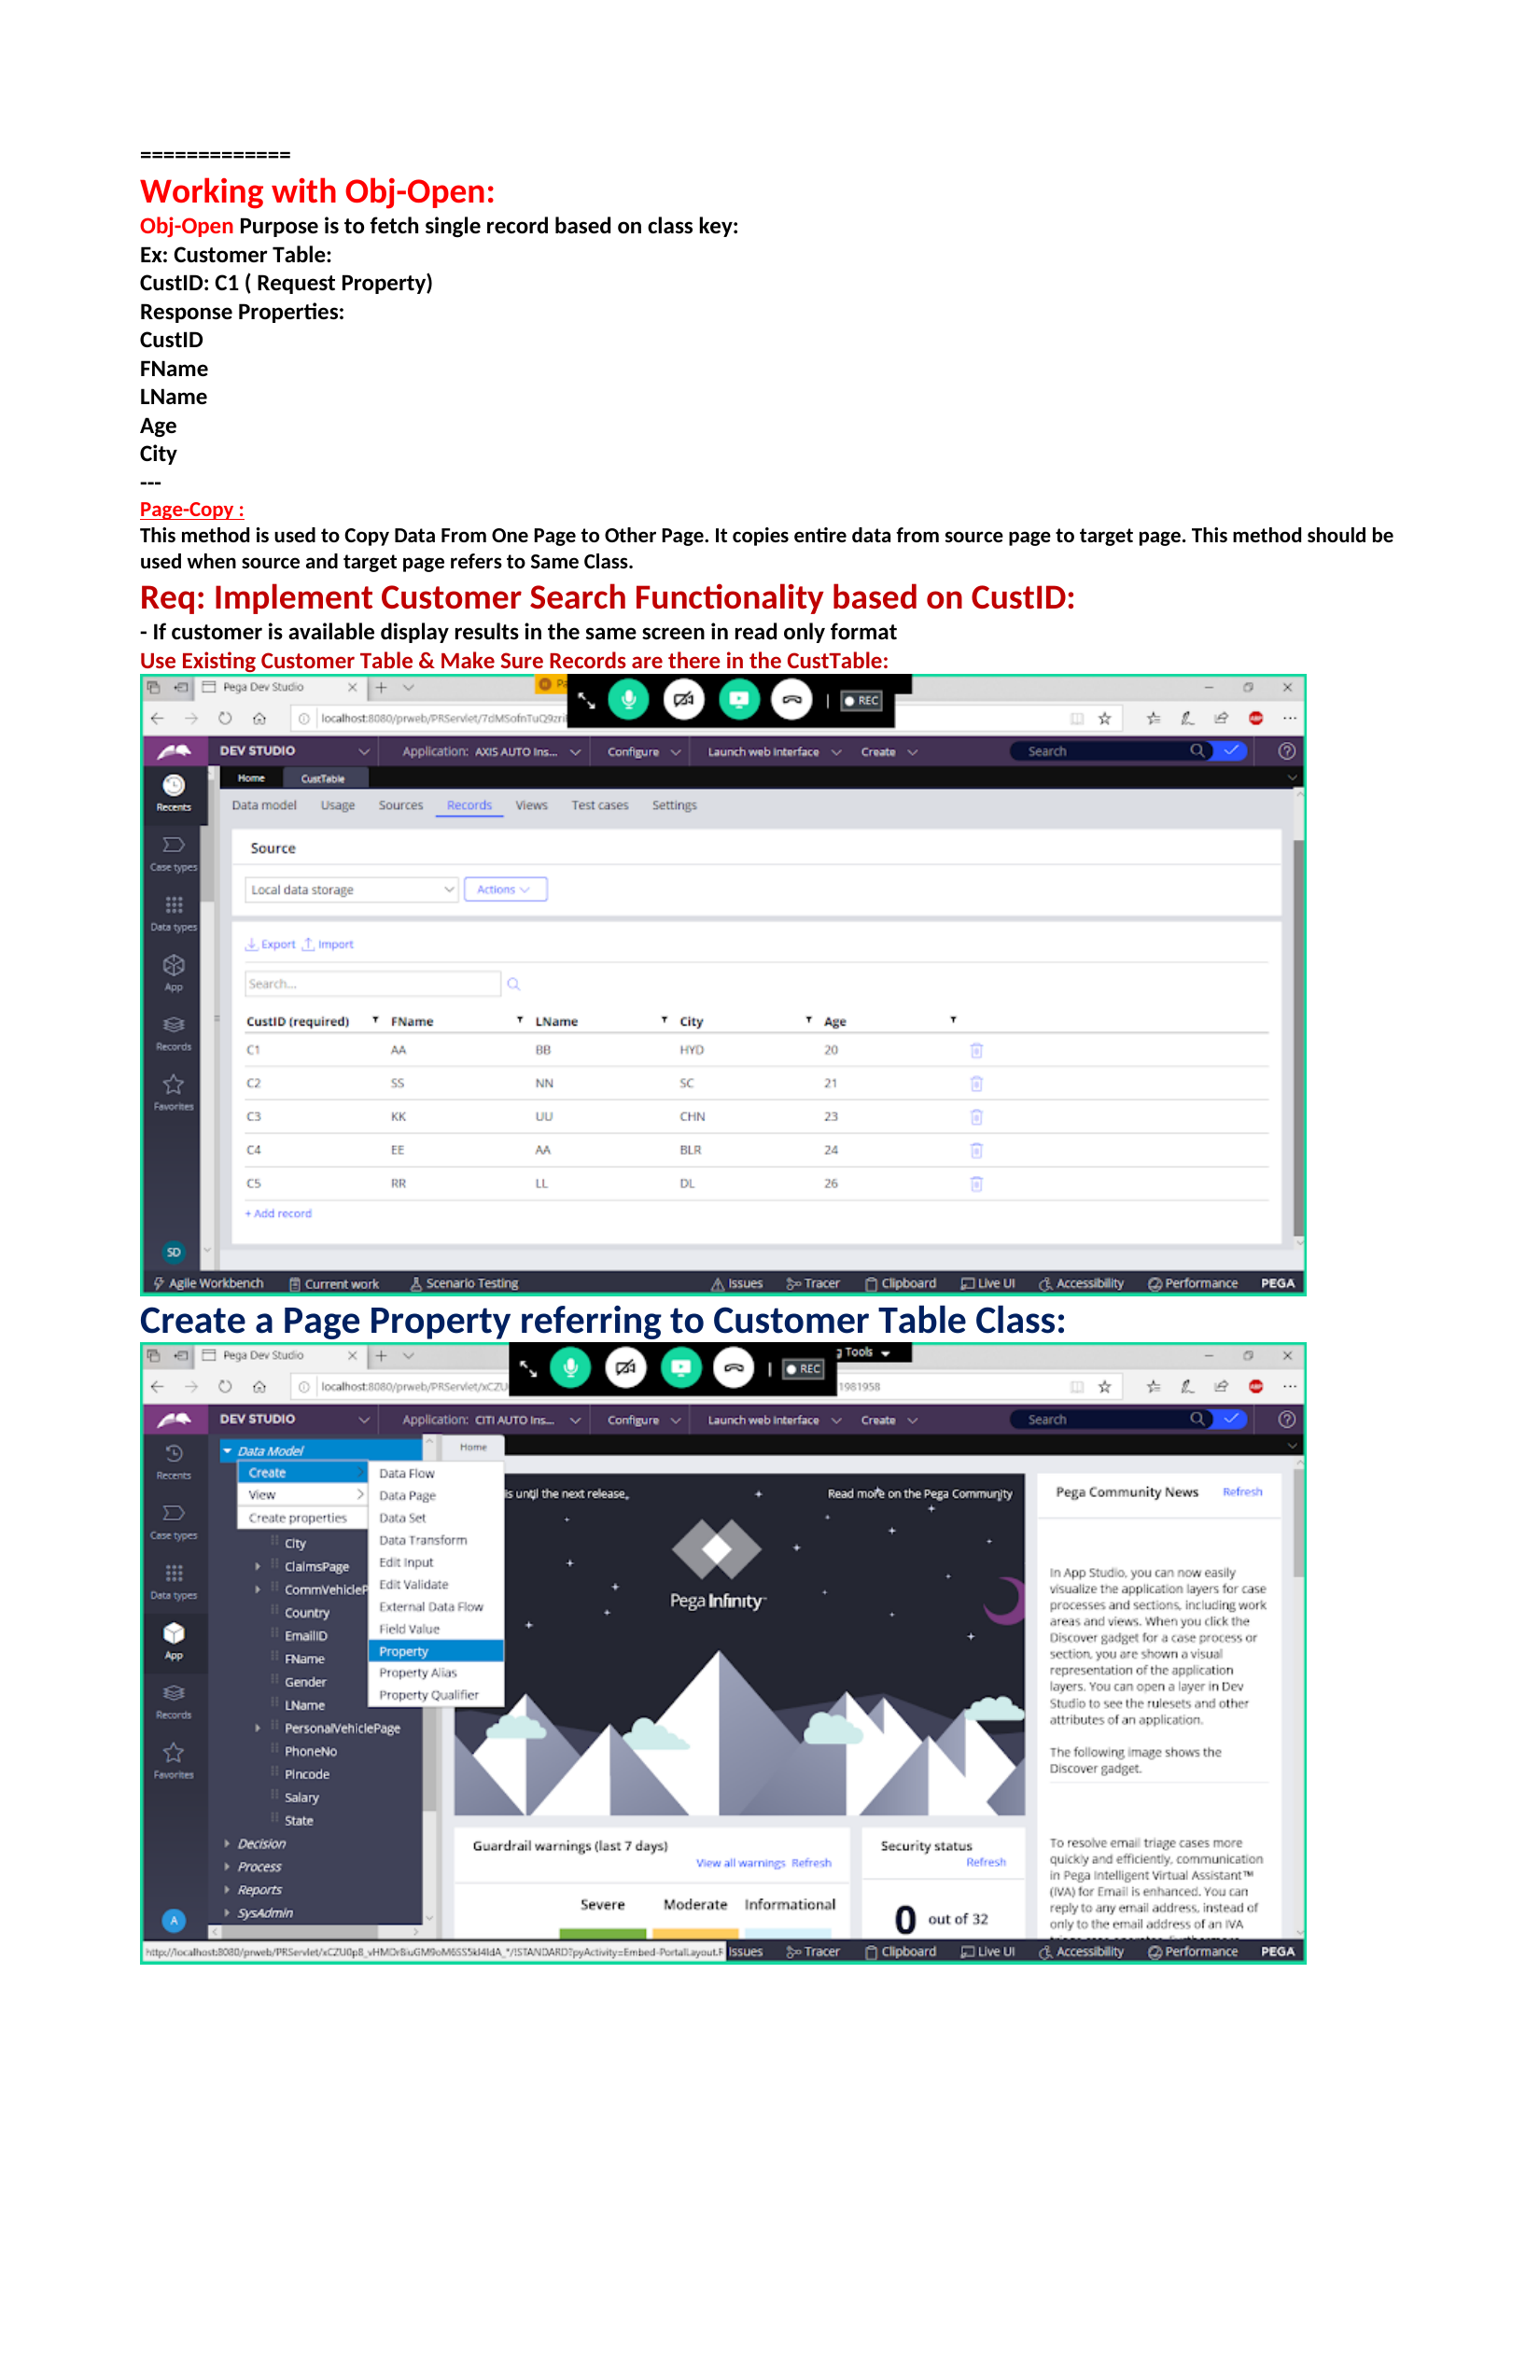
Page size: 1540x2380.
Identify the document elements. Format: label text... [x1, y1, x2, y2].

picture [140, 674, 1307, 1296]
text City [140, 440, 1400, 468]
text Use Existing Customer Table & Make Sure Records are there in the CustTable: [140, 646, 1400, 674]
text - If customer is available display results in the same screen in read only format [140, 617, 1400, 646]
text Ex: Customer Table: [140, 240, 1400, 268]
text CustID: C1 ( Request Property) [140, 268, 1400, 297]
text FName [140, 354, 1400, 382]
text --- [140, 468, 1400, 497]
text Req: Implement Customer Search Functionality based on CustID: [140, 575, 1400, 617]
text Obj-Open Purpose is to fetch single record based on class key: [140, 211, 1400, 240]
text CustID [140, 325, 1400, 354]
text This method is used to Copy Data From One Page to Other Page. It copies entire data from source page to target page. This method should be used when source and target page refers to Same Class. [140, 522, 1400, 575]
picture [140, 1342, 1307, 1965]
text Create a Page Property referring to Customer Table Class: [140, 1295, 1400, 1343]
text Response Properties: [140, 297, 1400, 325]
text Working with Obj-Open: [140, 169, 1400, 211]
text LName [140, 382, 1400, 411]
text Age [140, 411, 1400, 440]
text ============= [140, 140, 1400, 169]
text Page-Copy : [140, 497, 1400, 522]
